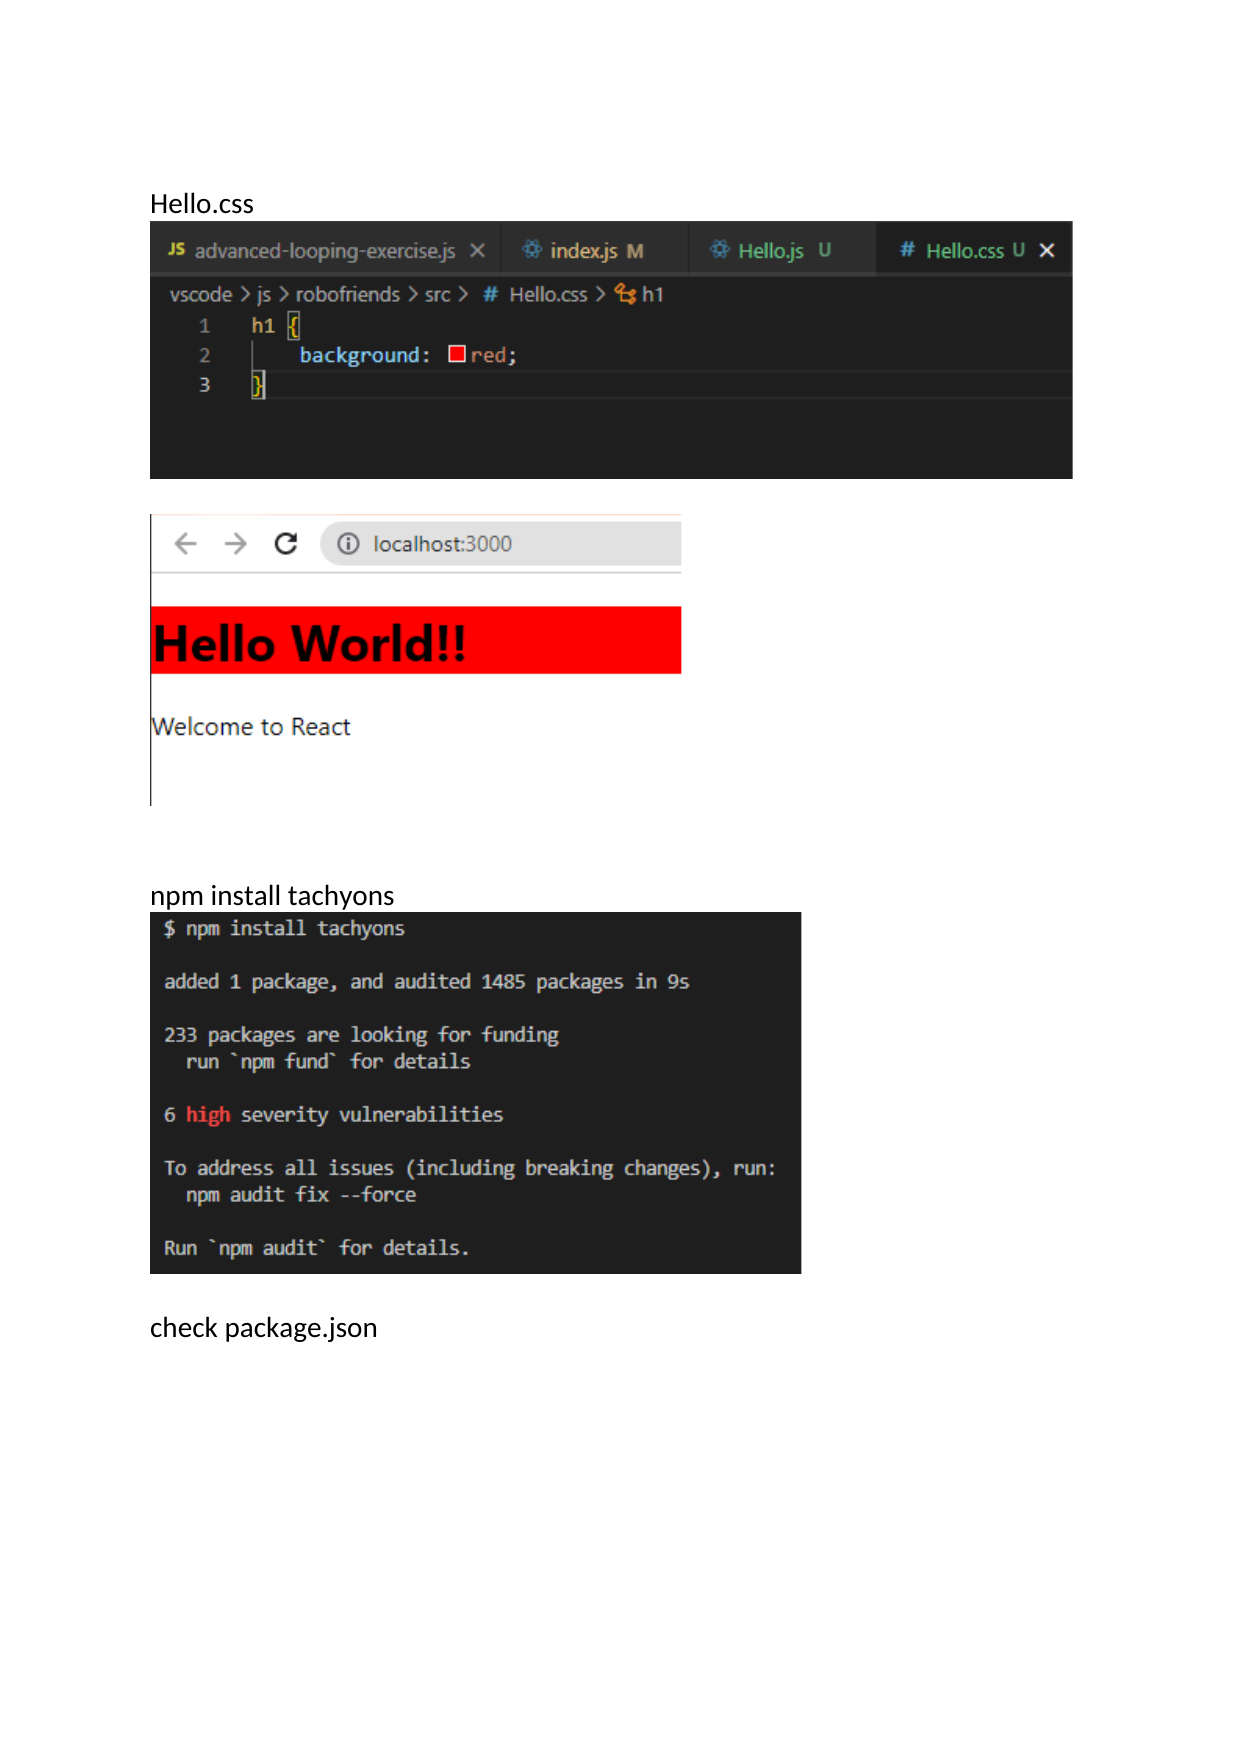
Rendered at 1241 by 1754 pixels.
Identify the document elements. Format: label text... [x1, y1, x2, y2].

picture [150, 912, 802, 1274]
text Hello.css [150, 186, 1090, 221]
text npm install tachyons [150, 877, 1090, 912]
picture [150, 514, 682, 806]
text check package.json [150, 1309, 1090, 1345]
picture [150, 221, 1073, 479]
